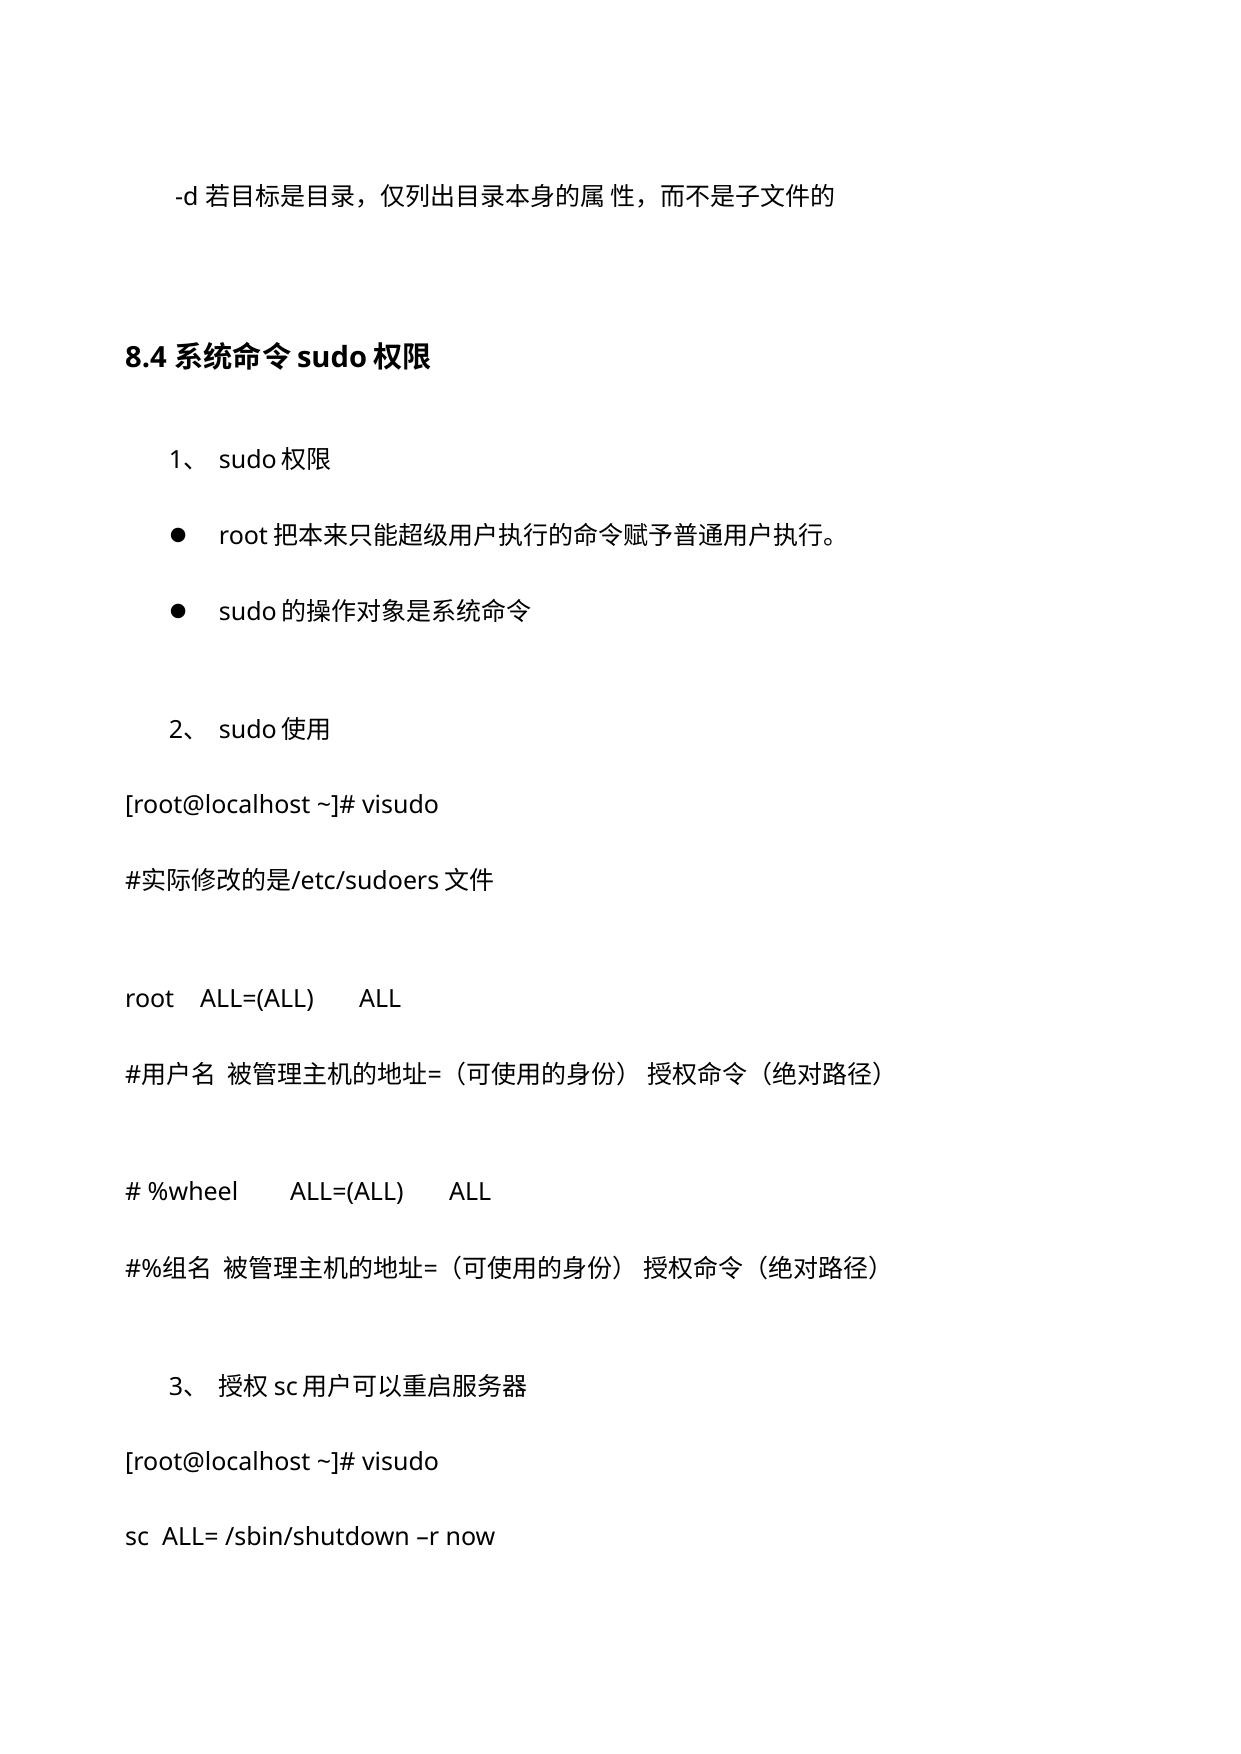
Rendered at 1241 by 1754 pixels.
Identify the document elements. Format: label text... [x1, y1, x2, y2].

list 授权sc用户可以重启服务器 [169, 1352, 1115, 1417]
subtitle 8.4 系统命令sudo权限 [125, 322, 1115, 387]
list sudo的操作对象是系统命令 [169, 577, 1115, 642]
list sudo使用 [169, 695, 1115, 760]
text sc ALL= /sbin/shutdown –r now [125, 1503, 1115, 1568]
text # %wheel ALL=(ALL) ALL [125, 1159, 1115, 1224]
list sudo权限 [169, 425, 1115, 490]
text #用户名 被管理主机的地址=（可使用的身份） 授权命令（绝对路径） [125, 1040, 1115, 1105]
text root ALL=(ALL) ALL [125, 965, 1115, 1030]
text [root@localhost ~]# visudo [125, 1428, 1115, 1493]
text -d 若目标是目录，仅列出目录本身的属 性，而不是子文件的 [125, 162, 1115, 227]
text #%组名 被管理主机的地址=（可使用的身份） 授权命令（绝对路径） [125, 1234, 1115, 1299]
text #实际修改的是/etc/sudoers文件 [125, 846, 1115, 911]
list root把本来只能超级用户执行的命令赋予普通用户执行。 [169, 501, 1115, 566]
text [root@localhost ~]# visudo [125, 771, 1115, 836]
